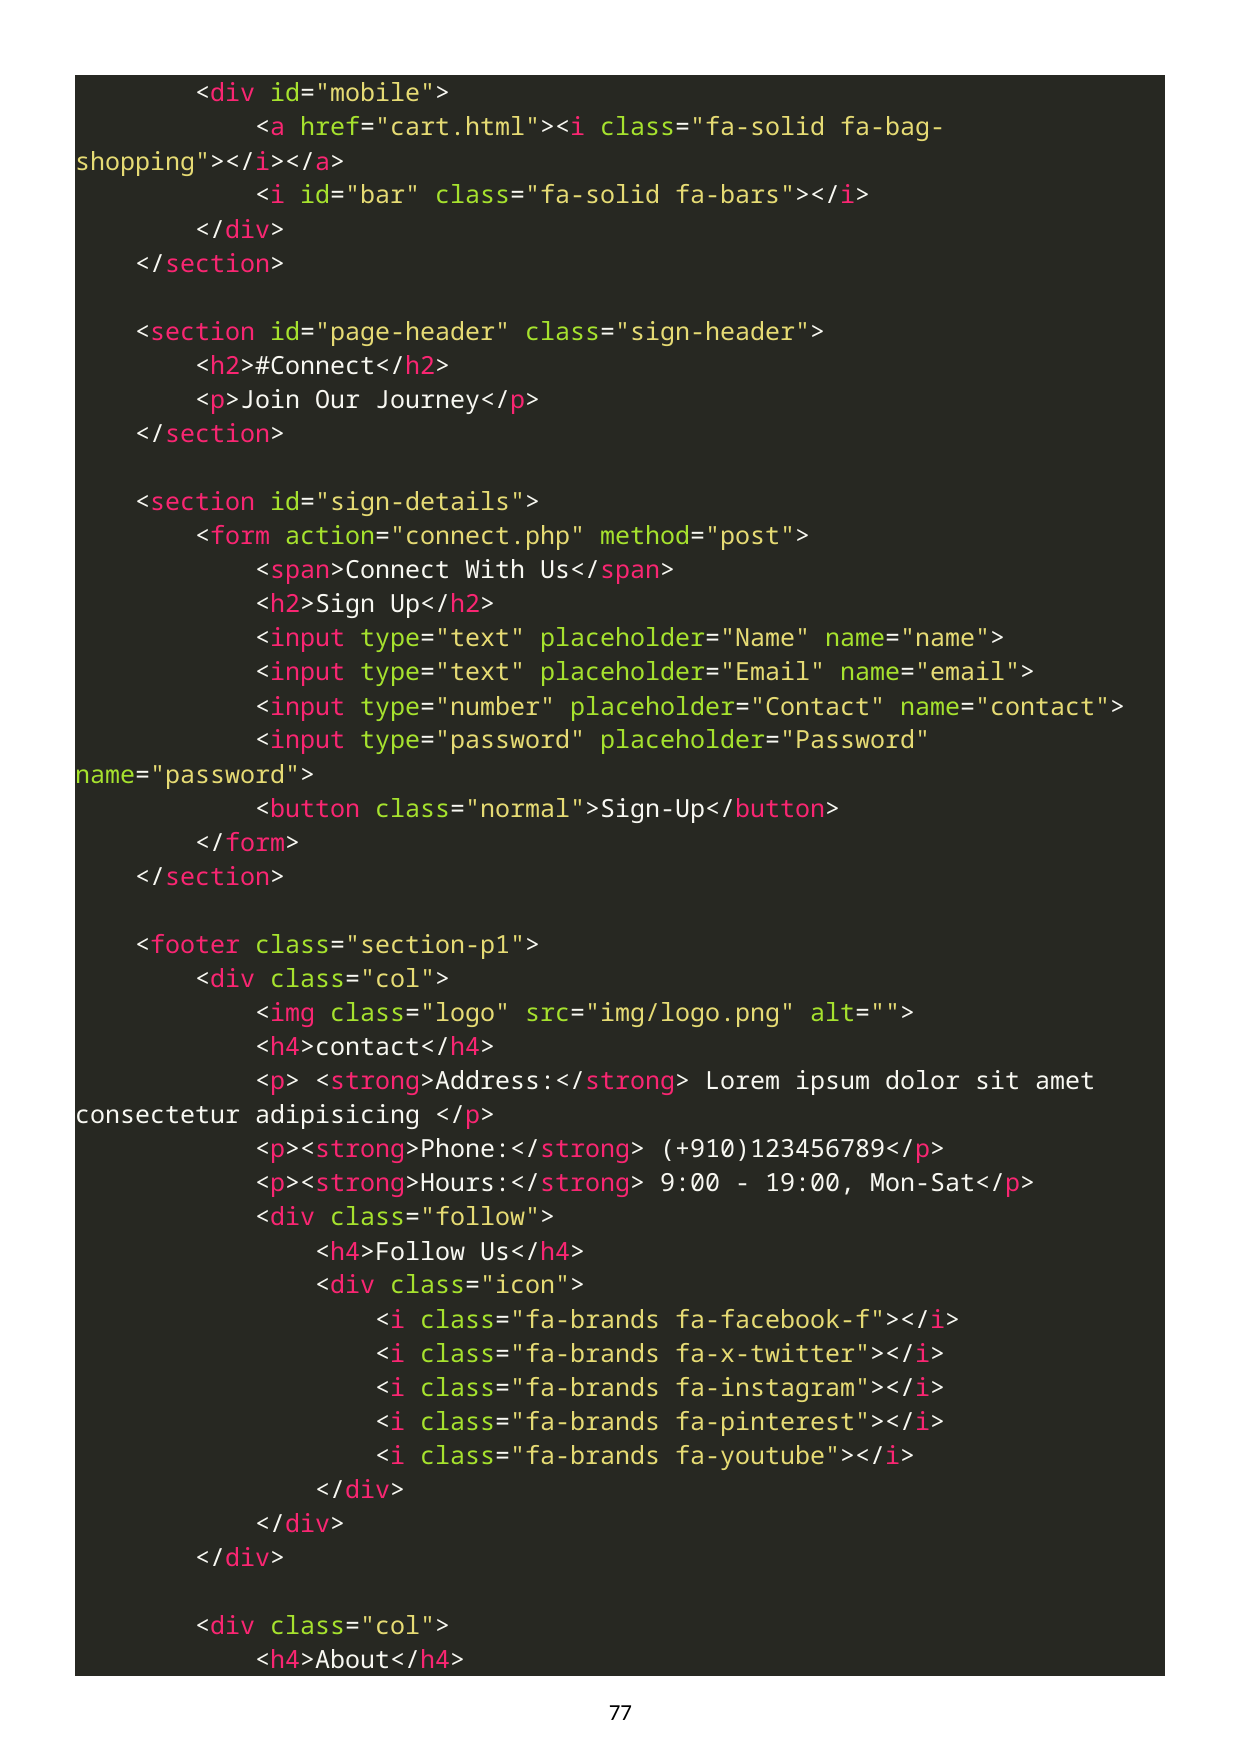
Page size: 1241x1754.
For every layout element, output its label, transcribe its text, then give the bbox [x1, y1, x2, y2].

text <button class="normal">Sign-Up</button> [75, 790, 1165, 824]
text <input type="number" placeholder="Contact" name="contact"> [75, 688, 1165, 722]
text <i class="fa-brands fa-instagram"></i> [75, 1369, 1165, 1403]
text <p> <strong>Address:</strong> Lorem ipsum dolor sit amet consectetur adipisicing </p> [75, 1063, 1165, 1131]
text <img class="logo" src="img/logo.png" alt=""> [75, 995, 1165, 1029]
text <h4>contact</h4> [75, 1029, 1165, 1063]
text <i class="fa-brands fa-x-twitter"></i> [75, 1335, 1165, 1369]
text <i class="fa-brands fa-facebook-f"></i> [75, 1301, 1165, 1335]
text <h2>#Connect</h2> [75, 347, 1165, 382]
text <h2>Sign Up</h2> [75, 586, 1165, 620]
text </section> [75, 416, 1165, 450]
text </div> [75, 211, 1165, 245]
text <p><strong>Hours:</strong> 9:00 - 19:00, Mon-Sat</p> [75, 1165, 1165, 1199]
text </form> [75, 824, 1165, 858]
text <h4>About</h4> [75, 1642, 1165, 1676]
text <p>Join Our Journey</p> [75, 382, 1165, 416]
text <section id="page-header" class="sign-header"> [75, 313, 1165, 347]
text <footer class="section-p1"> [75, 927, 1165, 961]
text <i id="bar" class="fa-solid fa-bars"></i> [75, 177, 1165, 211]
text </div> [75, 1472, 1165, 1506]
text <span>Connect With Us</span> [75, 552, 1165, 586]
text <i class="fa-brands fa-pinterest"></i> [75, 1403, 1165, 1437]
text <form action="connect.php" method="post"> [75, 518, 1165, 552]
text <div class="col"> [75, 1608, 1165, 1642]
text <input type="password" placeholder="Password" name="password"> [75, 722, 1165, 790]
text <section id="sign-details"> [75, 484, 1165, 518]
text <div id="mobile"> [75, 75, 1165, 109]
text <div class="icon"> [75, 1267, 1165, 1301]
text </div> [75, 1506, 1165, 1540]
text </section> [75, 858, 1165, 892]
text <div class="follow"> [75, 1199, 1165, 1233]
text </div> [75, 1540, 1165, 1574]
text <h4>Follow Us</h4> [75, 1233, 1165, 1267]
text <a href="cart.html"><i class="fa-solid fa-bag-shopping"></i></a> [75, 109, 1165, 177]
text <input type="text" placeholder="Email" name="email"> [75, 654, 1165, 688]
text <div class="col"> [75, 961, 1165, 995]
text <p><strong>Phone:</strong> (+910)123456789</p> [75, 1131, 1165, 1165]
text <i class="fa-brands fa-youtube"></i> [75, 1437, 1165, 1472]
text <input type="text" placeholder="Name" name="name"> [75, 620, 1165, 654]
text </section> [75, 245, 1165, 279]
